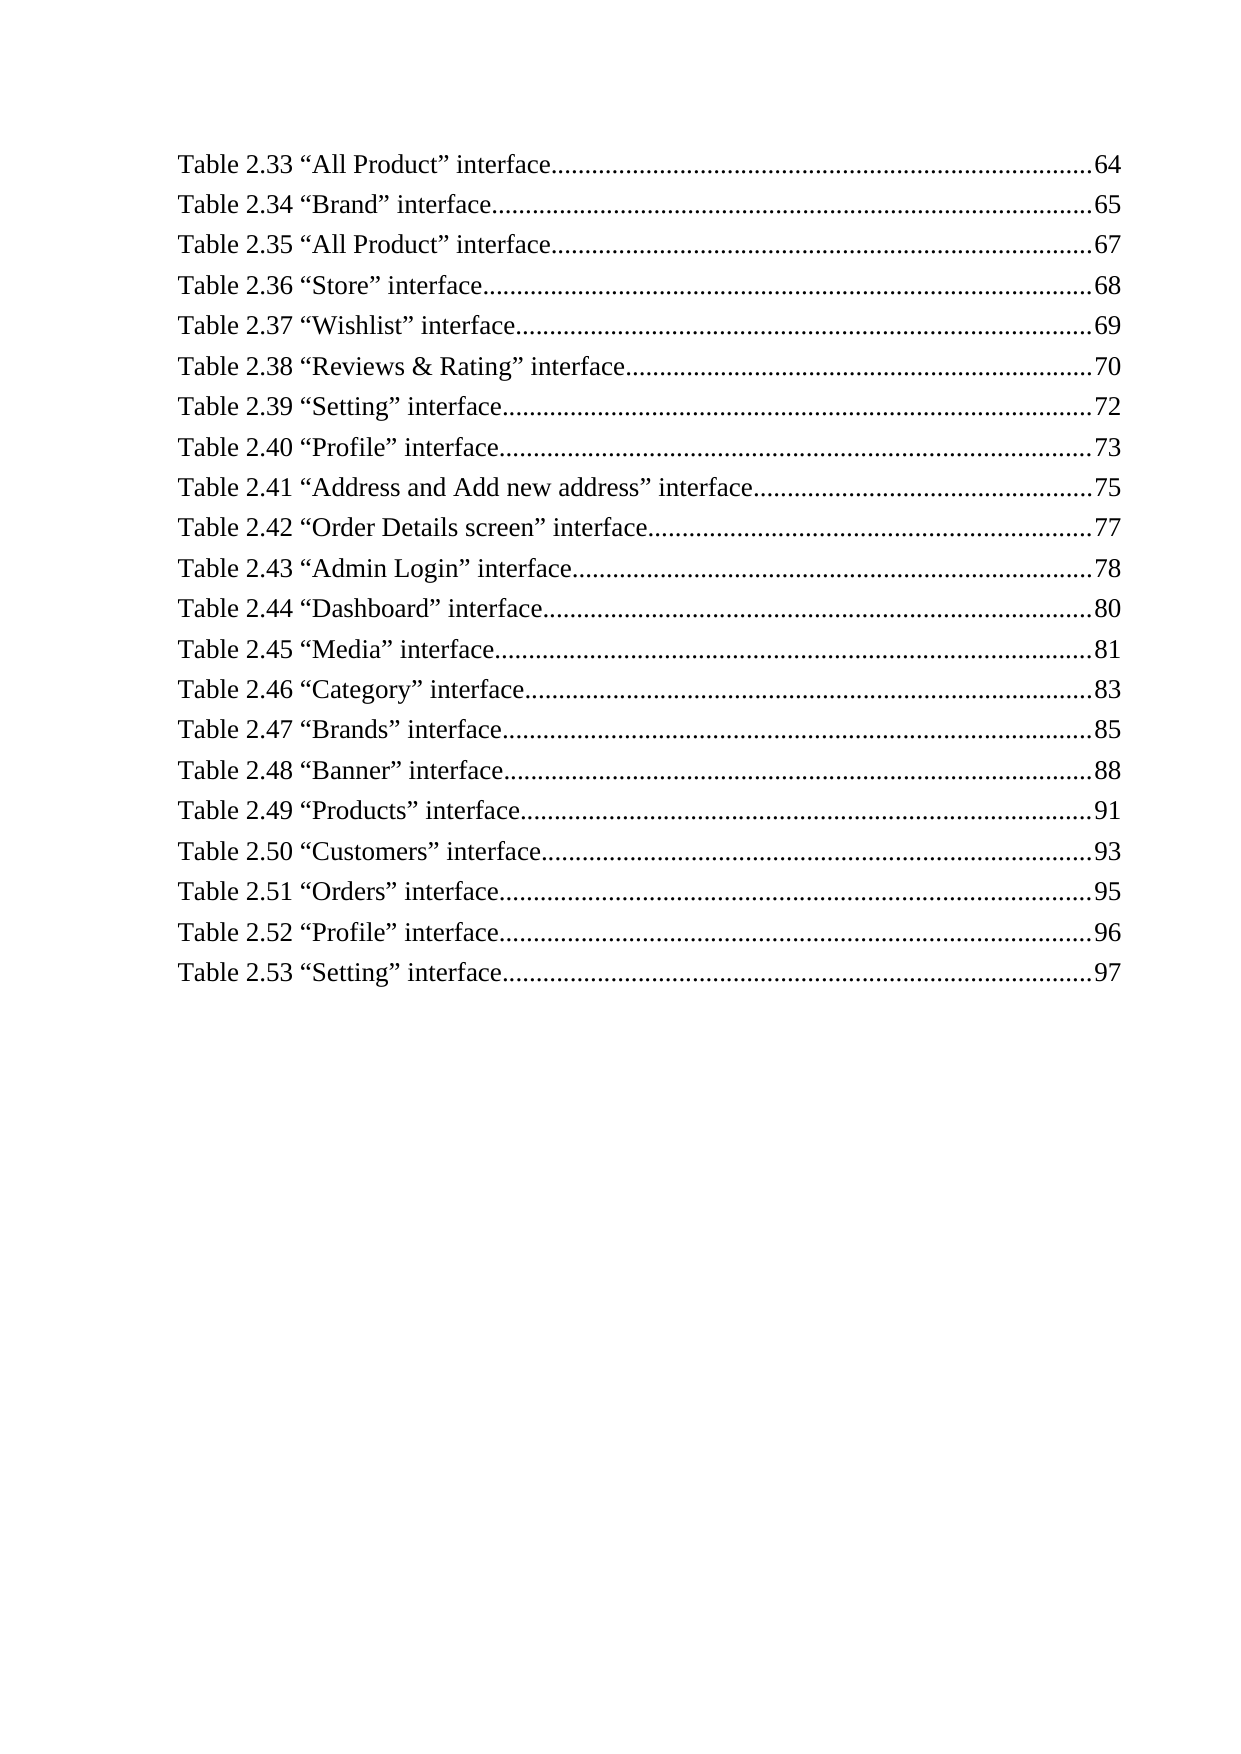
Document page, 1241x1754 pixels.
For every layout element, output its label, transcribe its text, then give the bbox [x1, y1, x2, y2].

text Table 2.49 “Products” interface 91 [177, 794, 1122, 826]
text Table 2.47 “Brands” interface 85 [177, 713, 1122, 745]
text Table 2.50 “Customers” interface 93 [177, 835, 1122, 866]
text Table 2.40 “Profile” interface 73 [177, 431, 1122, 462]
text Table 2.43 “Admin Login” interface 78 [177, 552, 1122, 583]
text Table 2.44 “Dashboard” interface 80 [177, 592, 1122, 623]
text Table 2.33 “All Product” interface 64 [177, 148, 1122, 179]
text Table 2.46 “Category” interface 83 [177, 673, 1122, 704]
text Table 2.39 “Setting” interface 72 [177, 390, 1122, 421]
text Table 2.38 “Reviews & Rating” interface 70 [177, 350, 1122, 381]
text Table 2.48 “Banner” interface 88 [177, 754, 1122, 785]
text Table 2.52 “Profile” interface 96 [177, 916, 1122, 947]
text Table 2.42 “Order Details screen” interface 77 [177, 511, 1122, 543]
text Table 2.35 “All Product” interface 67 [177, 228, 1122, 260]
text Table 2.51 “Orders” interface 95 [177, 875, 1122, 906]
text Table 2.36 “Store” interface 68 [177, 269, 1122, 300]
text Table 2.34 “Brand” interface 65 [177, 188, 1122, 219]
text Table 2.53 “Setting” interface 97 [177, 956, 1122, 987]
text Table 2.41 “Address and Add new address” interface 75 [177, 471, 1122, 502]
text Table 2.37 “Wishlist” interface 69 [177, 309, 1122, 341]
text Table 2.45 “Media” interface 81 [177, 633, 1122, 664]
